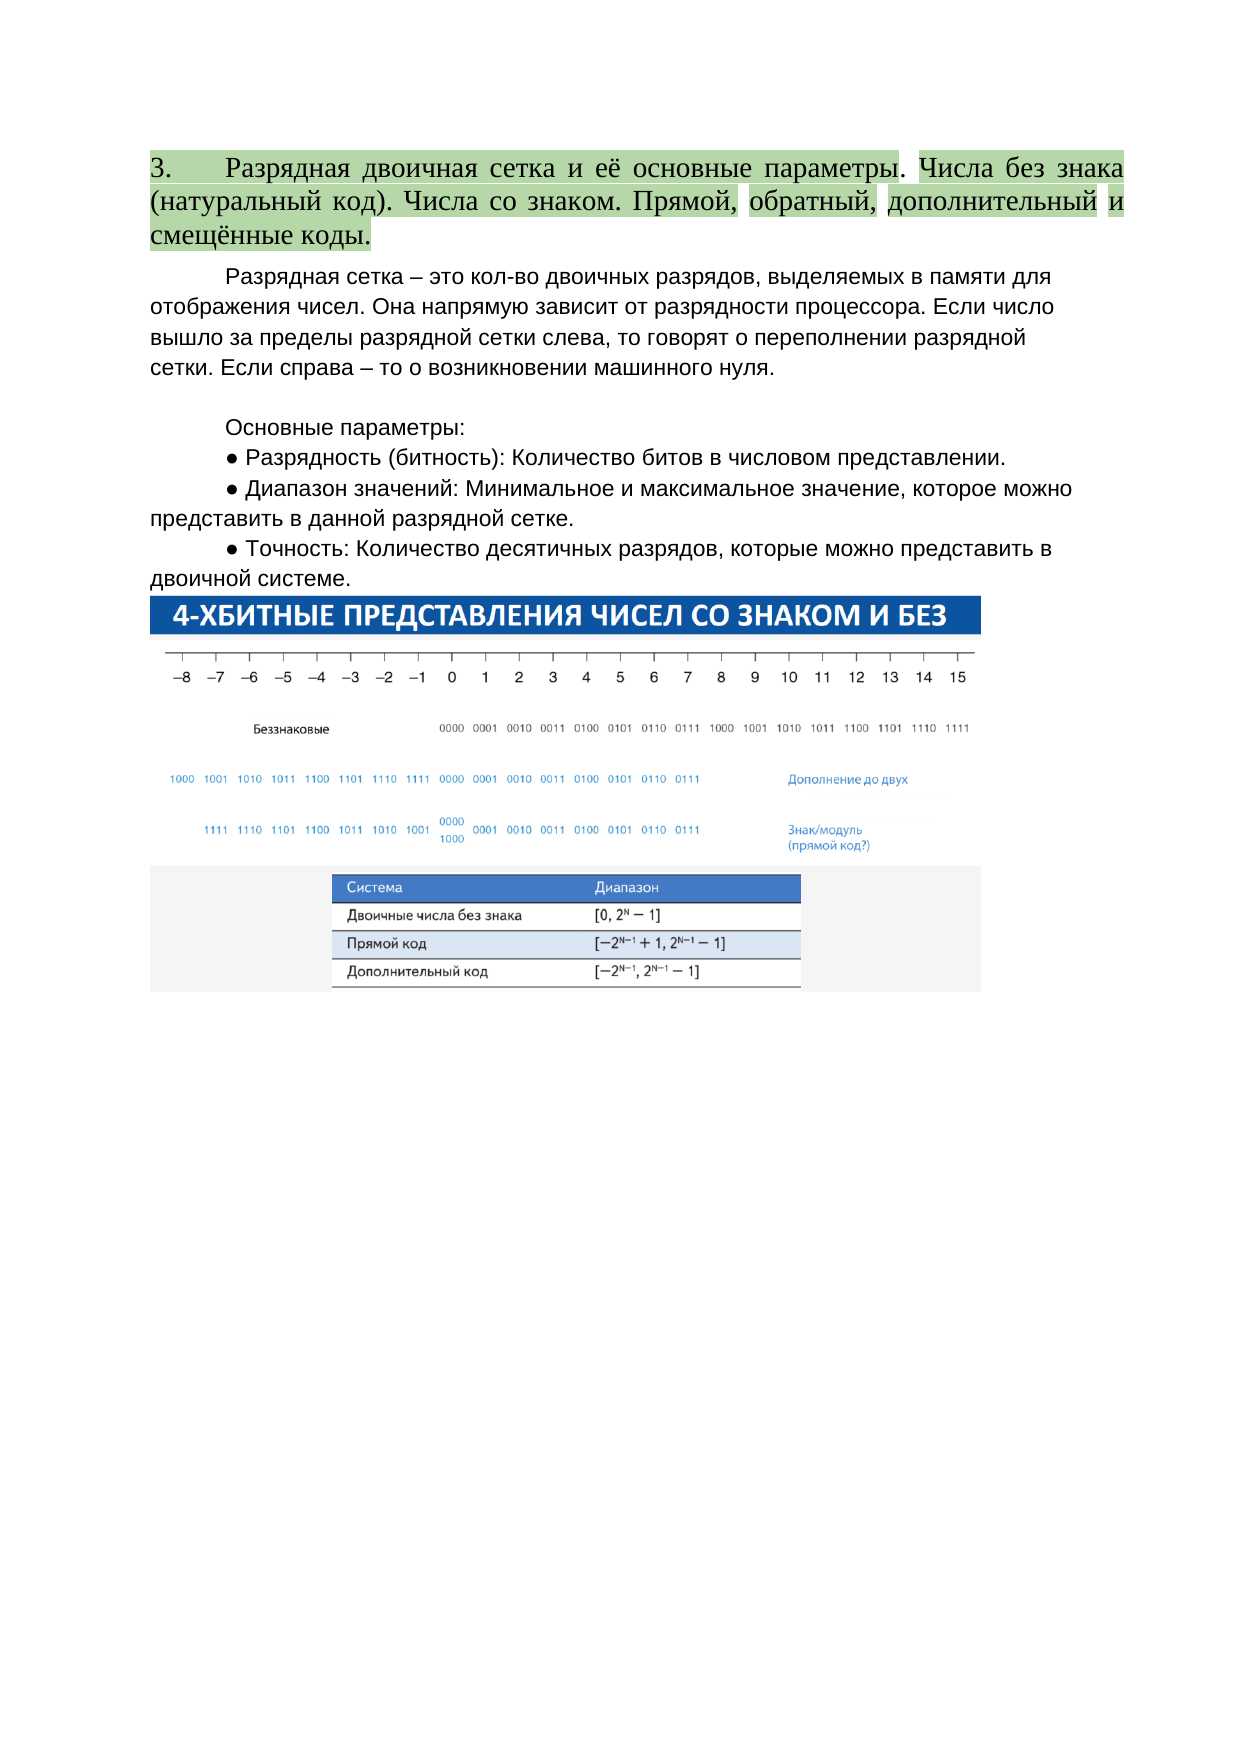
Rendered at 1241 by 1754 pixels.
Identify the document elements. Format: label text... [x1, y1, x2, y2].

text ● Точность: Количество десятичных разрядов, которые можно представить в двоичной системе. [150, 535, 1090, 592]
text ● Диапазон значений: Минимальное и максимальное значение, которое можно представить в данной разрядной сетке. [150, 474, 1090, 531]
subtitle Разрядная двоичная сетка и её основные параметры. Числа без знака (натуральный код). Числа со знаком. Прямой, обратный, дополнительный и смещённые коды. [150, 150, 1124, 251]
text Разрядная сетка – это кол-во двоичных разрядов, выделяемых в памяти для отображения чисел. Она напрямую зависит от разрядности процессора. Если число вышло за пределы разрядной сетки слева, то говорят о переполнении разрядной сетки. Если справа – то о возникновении машинного нуля. [150, 263, 1090, 380]
picture [150, 595, 981, 992]
text ● Разрядность (битность): Количество битов в числовом представлении. [150, 444, 1090, 471]
text Основные параметры: [150, 414, 1090, 441]
